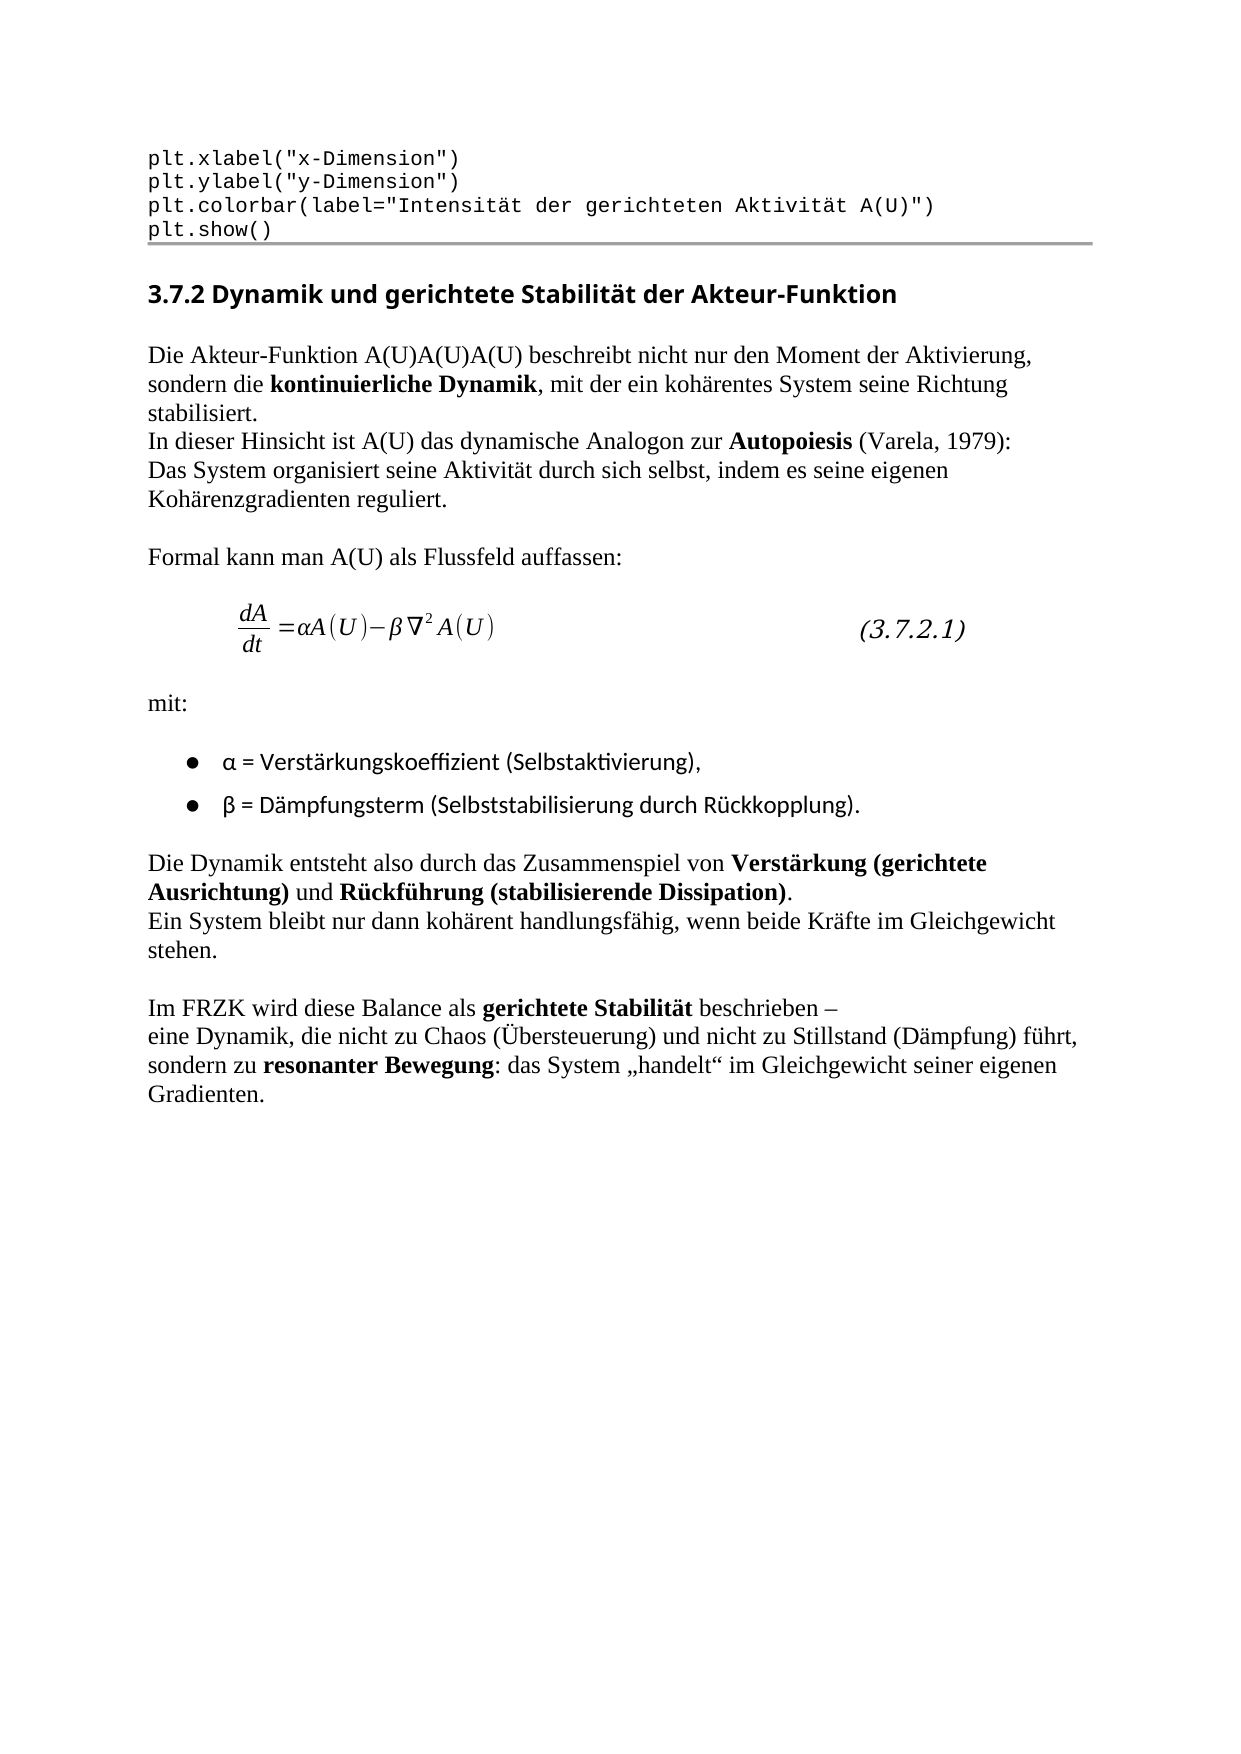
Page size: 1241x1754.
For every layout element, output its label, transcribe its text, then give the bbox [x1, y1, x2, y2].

text mit: [148, 688, 1093, 717]
text plt.show() [148, 218, 1093, 242]
text Die Dynamik entsteht also durch das Zusammenspiel von Verstärkung (gerichtete Ausrichtung) und Rückführung (stabilisierende Dissipation). Ein System bleibt nur dann kohärent handlungsfähig, wenn beide Kräfte im Gleichgewicht stehen. [148, 848, 1093, 963]
text Im FRZK wird diese Balance als gerichtete Stabilität beschrieben – eine Dynamik, die nicht zu Chaos (Übersteuerung) und nicht zu Stillstand (Dämpfung) führt, sondern zu resonanter Bewegung: das System „handelt“ im Gleichgewicht seiner eigenen Gradienten. [148, 993, 1093, 1108]
text Formal kann man A(U) als Flussfeld auffassen: [148, 542, 1093, 571]
text Die Akteur-Funktion A(U)A(U)A(U) beschreibt nicht nur den Moment der Aktivierung, sondern die kontinuierliche Dynamik, mit der ein kohärentes System seine Richtung stabilisiert. In dieser Hinsicht ist A(U) das dynamische Analogon zur Autopoiesis (Varela, 1979): Das System organisiert seine Aktivität durch sich selbst, indem es seine eigenen Kohärenzgradienten reguliert. [148, 340, 1093, 513]
text plt.colorbar(label="Intensität der gerichteten Aktivität A(U)") [148, 195, 1093, 218]
text plt.xlabel("x-Dimension") [148, 148, 1093, 171]
text β = Dämpfungsterm (Selbststabilisierung durch Rückkopplung). [185, 789, 1093, 819]
subtitle 3.7.2 Dynamik und gerichtete Stabilität der Akteur-Funktion [148, 277, 1093, 311]
text plt.ylabel("y-Dimension") [148, 171, 1093, 195]
text (3.7.2.1) [236, 600, 1093, 659]
text α = Verstärkungskoeffizient (Selbstaktivierung), [185, 746, 1093, 776]
